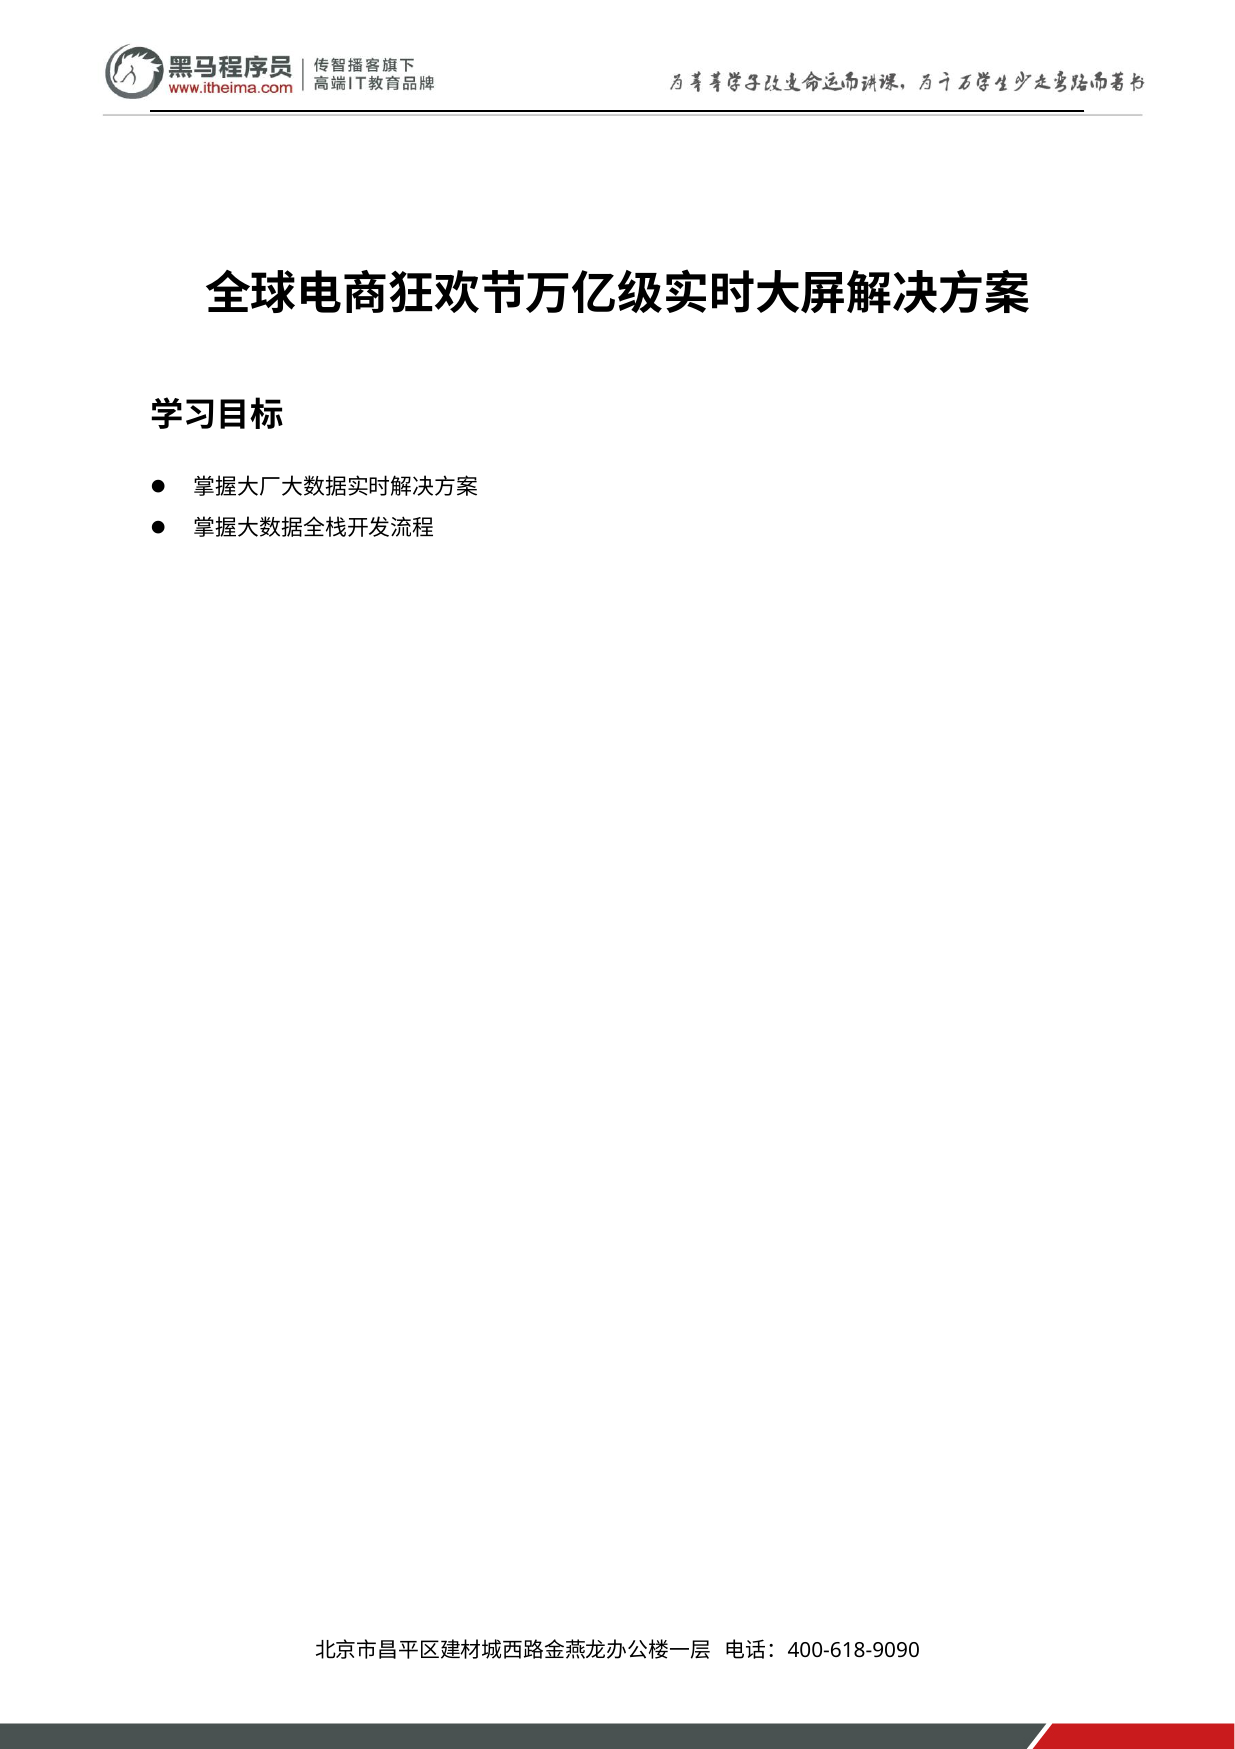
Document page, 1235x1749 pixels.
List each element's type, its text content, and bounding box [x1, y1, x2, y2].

subtitle 学习目标 [150, 388, 1084, 436]
picture [0, 1664, 1235, 1749]
subtitle 全球电商狂欢节万亿级实时大屏解决方案 [150, 257, 1084, 323]
list 掌握大数据全栈开发流程 [150, 510, 1084, 542]
list 掌握大厂大数据实时解决方案 [150, 469, 1084, 500]
picture [0, 0, 1235, 123]
